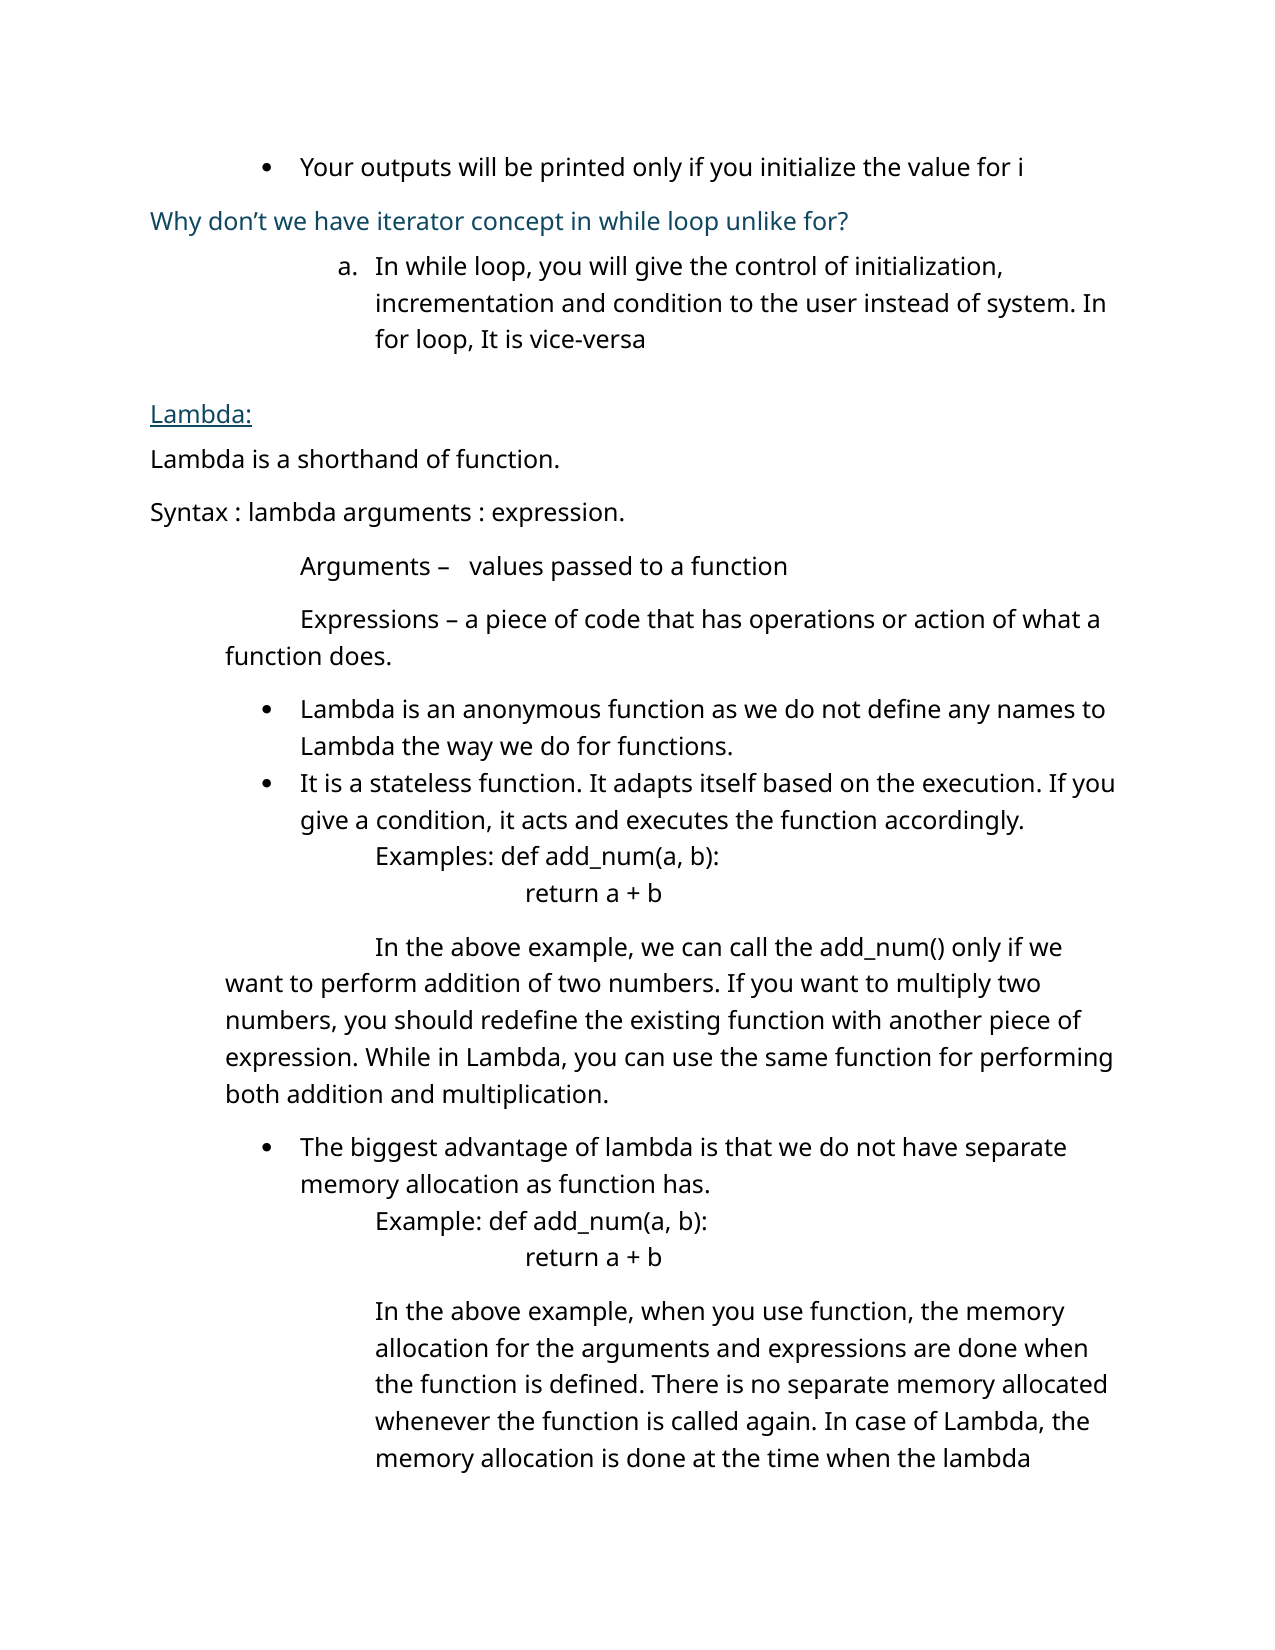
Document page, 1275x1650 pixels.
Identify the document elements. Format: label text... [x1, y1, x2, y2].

text Syntax : lambda arguments : expression. [150, 495, 1125, 529]
list Your outputs will be printed only if you initialize the value for i [262, 150, 1125, 184]
text In the above example, we can call the add_num() only if we want to perform addition of two numbers. If you want to multiply two numbers, you should redefine the existing function with another piece of expression. While in Lambda, you can use the same function for performing both addition and multiplication. [225, 929, 1125, 1110]
subtitle Why don’t we have iterator concept in while loop unlike for? [150, 203, 1125, 237]
list The biggest advantage of lambda is that we do not have separate memory allocation as function has. [262, 1130, 1125, 1201]
list return a + b [375, 1240, 1125, 1274]
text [375, 1293, 1125, 1475]
list In while loop, you will give the control of initialization, incrementation and condition to the user instead of system. In for loop, It is vice-versa [337, 248, 1125, 356]
list Lambda is an anonymous function as we do not define any names to Lambda the way we do for functions. [262, 692, 1125, 763]
list Examples: def add_num(a, b): [375, 839, 1125, 873]
list Example: def add_num(a, b): [375, 1203, 1125, 1237]
text Arguments – values passed to a function [225, 548, 1125, 582]
subtitle Lambda: [150, 396, 1125, 430]
list return a + b [375, 876, 1125, 910]
text Lambda is a shorthand of function. [150, 441, 1125, 476]
text Expressions – a piece of code that has operations or action of what a function does. [225, 602, 1125, 673]
list It is a stateless function. It adapts itself based on the execution. If you give a condition, it acts and executes the function accordingly. [262, 766, 1125, 836]
